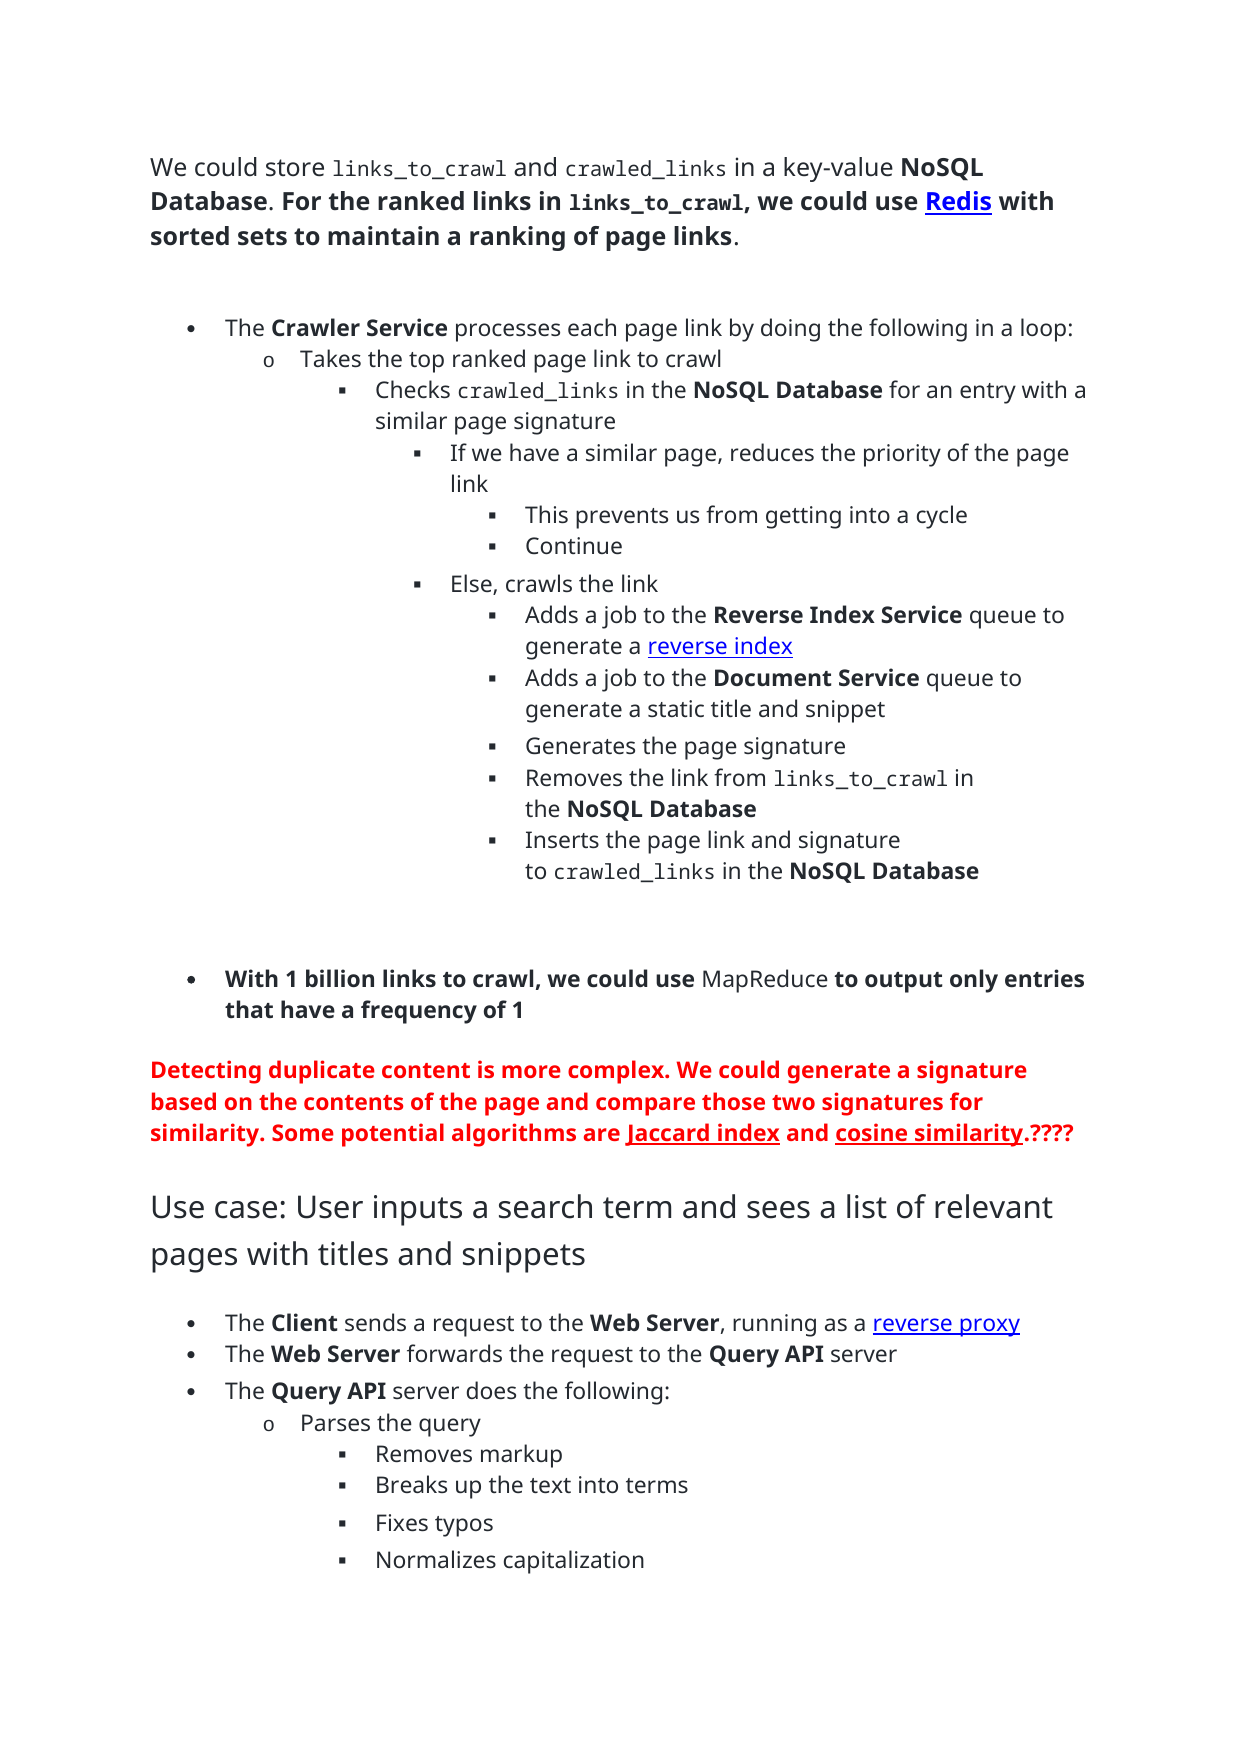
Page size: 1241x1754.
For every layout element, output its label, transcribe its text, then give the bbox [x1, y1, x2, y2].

subtitle Use case: User inputs a search term and sees a list of relevant pages with titles and snippets [150, 1186, 1090, 1274]
list Adds a job to the Reverse Index Service queue to generate a reverse index [487, 599, 1090, 662]
list Else, crawls the link [412, 568, 1090, 599]
list Breaks up the text into terms [337, 1469, 1090, 1500]
list Adds a job to the Document Service queue to generate a static title and snippet [487, 662, 1090, 724]
list Removes markup [337, 1438, 1090, 1469]
list Fixes typos [337, 1507, 1090, 1538]
list If we have a similar page, reduces the priority of the page link [412, 437, 1090, 499]
list The Web Server forwards the request to the Query API server [187, 1338, 1090, 1369]
list The Client sends a request to the Web Server, running as a reverse proxy [187, 1307, 1090, 1338]
list Generates the page signature [487, 730, 1090, 762]
list The Crawler Service processes each page link by doing the following in a loop: [187, 312, 1090, 343]
list This prevents us from getting into a cycle [487, 499, 1090, 530]
text We could store links_to_crawl and crawled_links in a key-value NoSQL Database. For the ranked links in links_to_crawl, we could use Redis with sorted sets to maintain a ranking of page links. [150, 150, 1090, 252]
list Takes the top ranked page link to crawl [262, 343, 1090, 374]
list The Query API server does the following: [187, 1375, 1090, 1407]
list Continue [487, 530, 1090, 562]
list Checks crawled_links in the NoSQL Database for an entry with a similar page signature [337, 374, 1090, 437]
list Inserts the page link and signature to crawled_links in the NoSQL Database [487, 824, 1090, 887]
list Normalizes capitalization [337, 1544, 1090, 1575]
list Removes the link from links_to_crawl in the NoSQL Database [487, 762, 1090, 824]
list With 1 billion links to crawl, we could use MapReduce to output only entries that have a frequency of 1 [187, 963, 1090, 1025]
list Parses the query [262, 1407, 1090, 1438]
